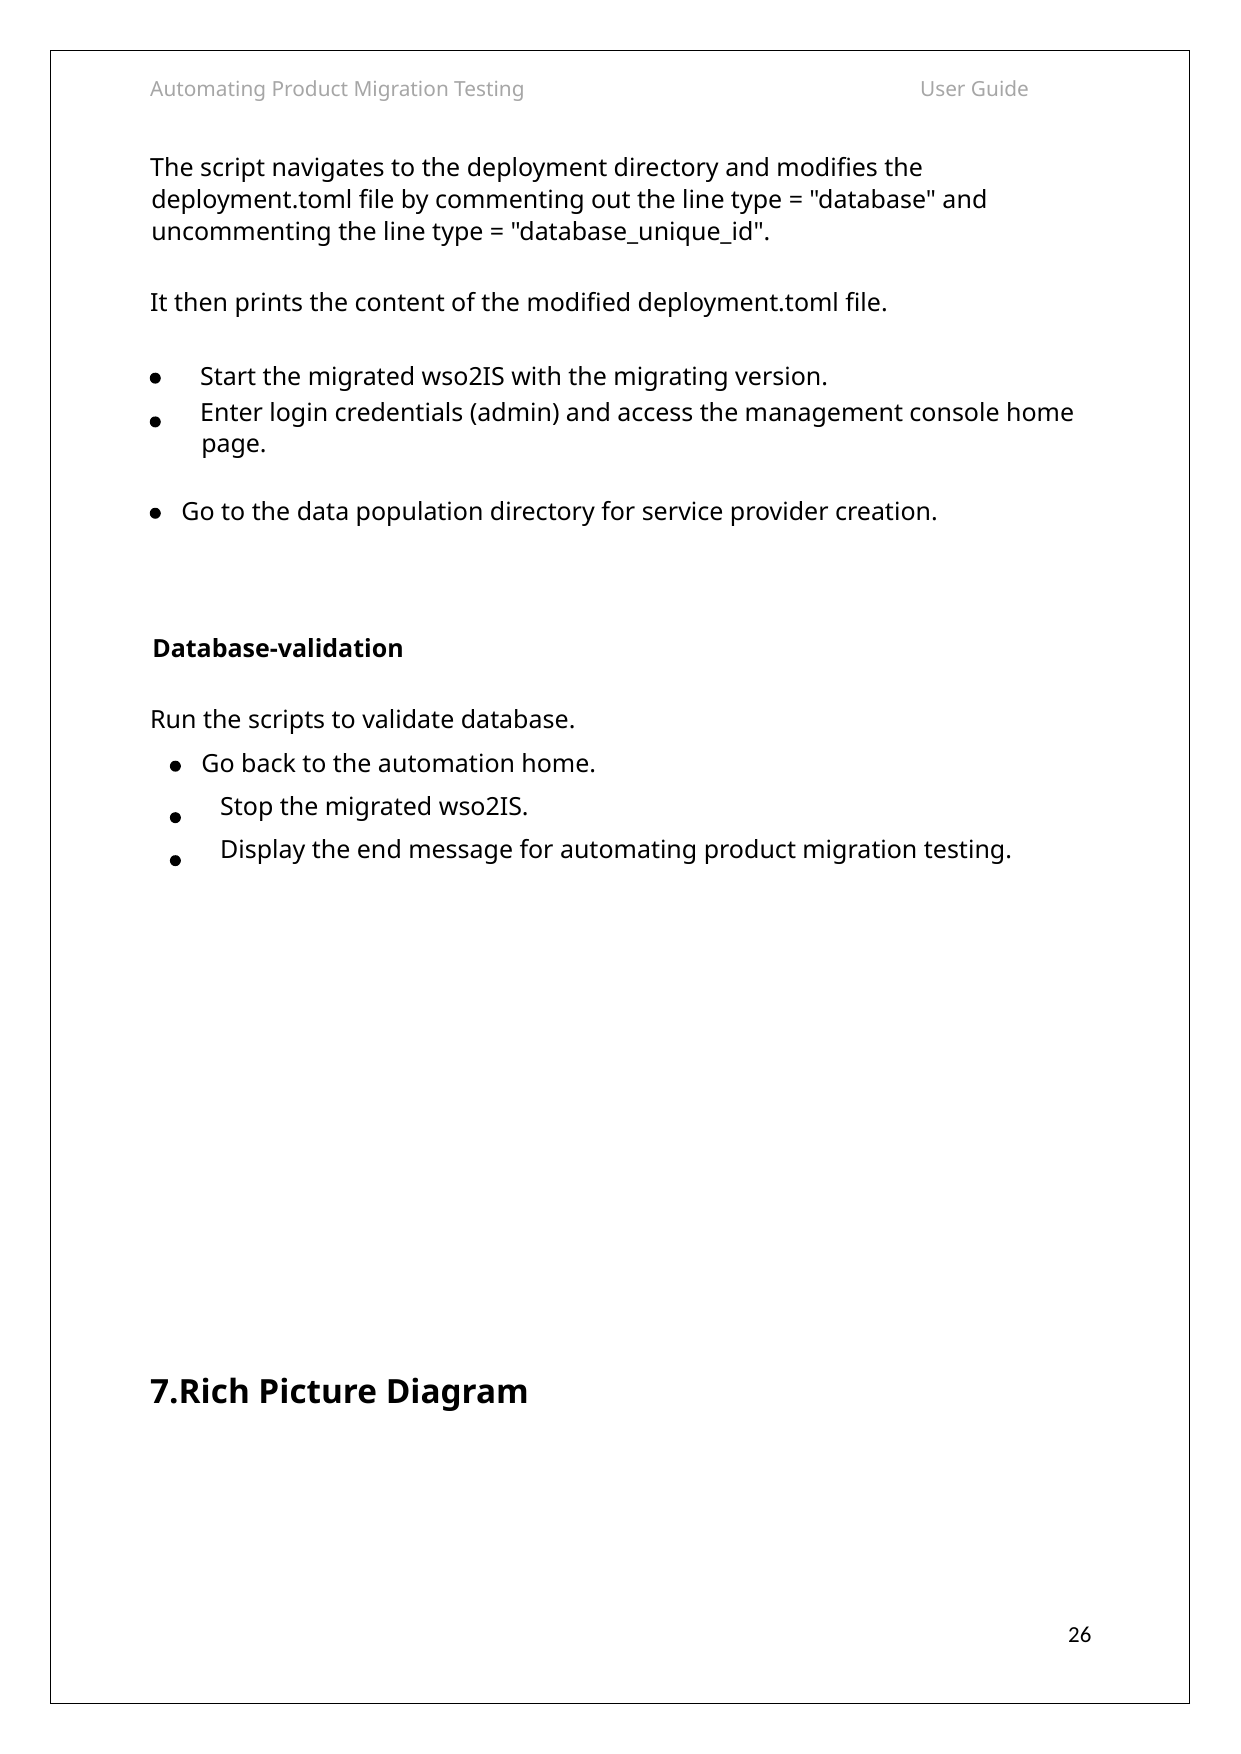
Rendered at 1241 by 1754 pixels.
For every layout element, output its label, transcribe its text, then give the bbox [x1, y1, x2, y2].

text Enter login credentials (admin) and access the management console home page. [169, 396, 1090, 460]
subtitle 7.Rich Picture Diagram [150, 1368, 1091, 1413]
text Run the scripts to validate database. [150, 703, 618, 735]
text Start the migrated wso2IS with the migrating version. [169, 360, 1090, 392]
text Go back to the automation home. [150, 746, 618, 778]
text It then prints the content of the modified deployment.toml file. [150, 286, 1090, 318]
text The script navigates to the deployment directory and modifies the deployment.toml file by commenting out the line type = "database" and uncommenting the line type = "database_unique_id". [150, 151, 1090, 247]
text Go to the data population directory for service provider creation. [150, 495, 1090, 527]
text Stop the migrated wso2IS. [169, 790, 1090, 822]
text Display the end message for automating product migration testing. [169, 833, 1090, 865]
text Database-validation [152, 631, 1091, 665]
